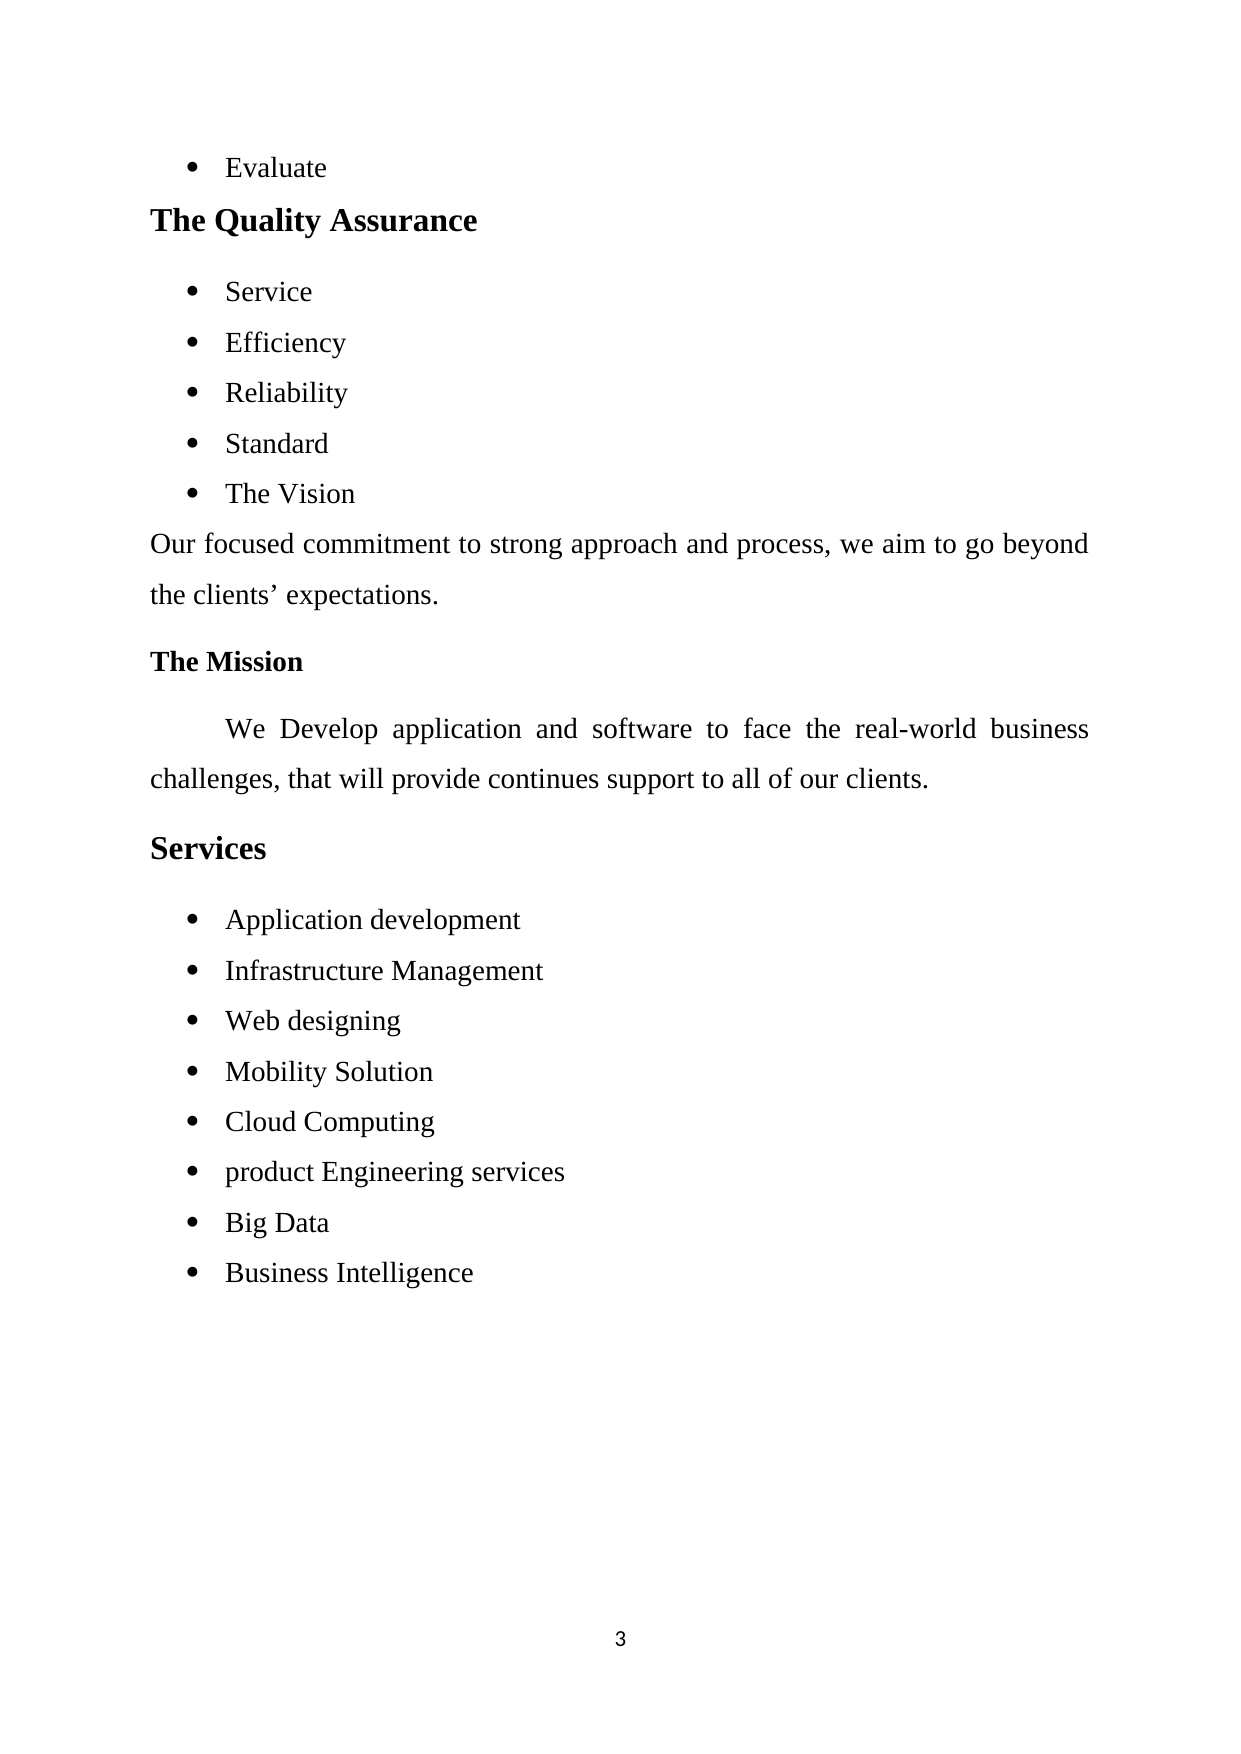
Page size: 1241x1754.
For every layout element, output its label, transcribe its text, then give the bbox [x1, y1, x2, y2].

list The Vision [187, 476, 1090, 510]
list Application development [187, 902, 1090, 936]
list Cloud Computing [187, 1104, 1090, 1138]
list Service [187, 274, 1090, 308]
list Standard [187, 426, 1090, 459]
text The Quality Assurance [150, 200, 1090, 239]
text Our focused commitment to strong approach and process, we aim to go beyond the clients’ expectations. [150, 527, 1090, 611]
list Reliability [187, 375, 1090, 409]
text The Mission [150, 644, 1090, 677]
list Efficiency [187, 325, 1090, 359]
list product Engineering services [187, 1154, 1090, 1188]
list Business Intelligence [187, 1255, 1090, 1289]
list Evaluate [187, 150, 1090, 184]
list Infrastructure Management [187, 953, 1090, 986]
text We Develop application and software to face the real-world business challenges, that will provide continues support to all of our clients. [150, 711, 1090, 795]
list Big Data [187, 1205, 1090, 1238]
text Services [150, 828, 1090, 867]
list Mobility Solution [187, 1054, 1090, 1087]
list Web designing [187, 1003, 1090, 1037]
